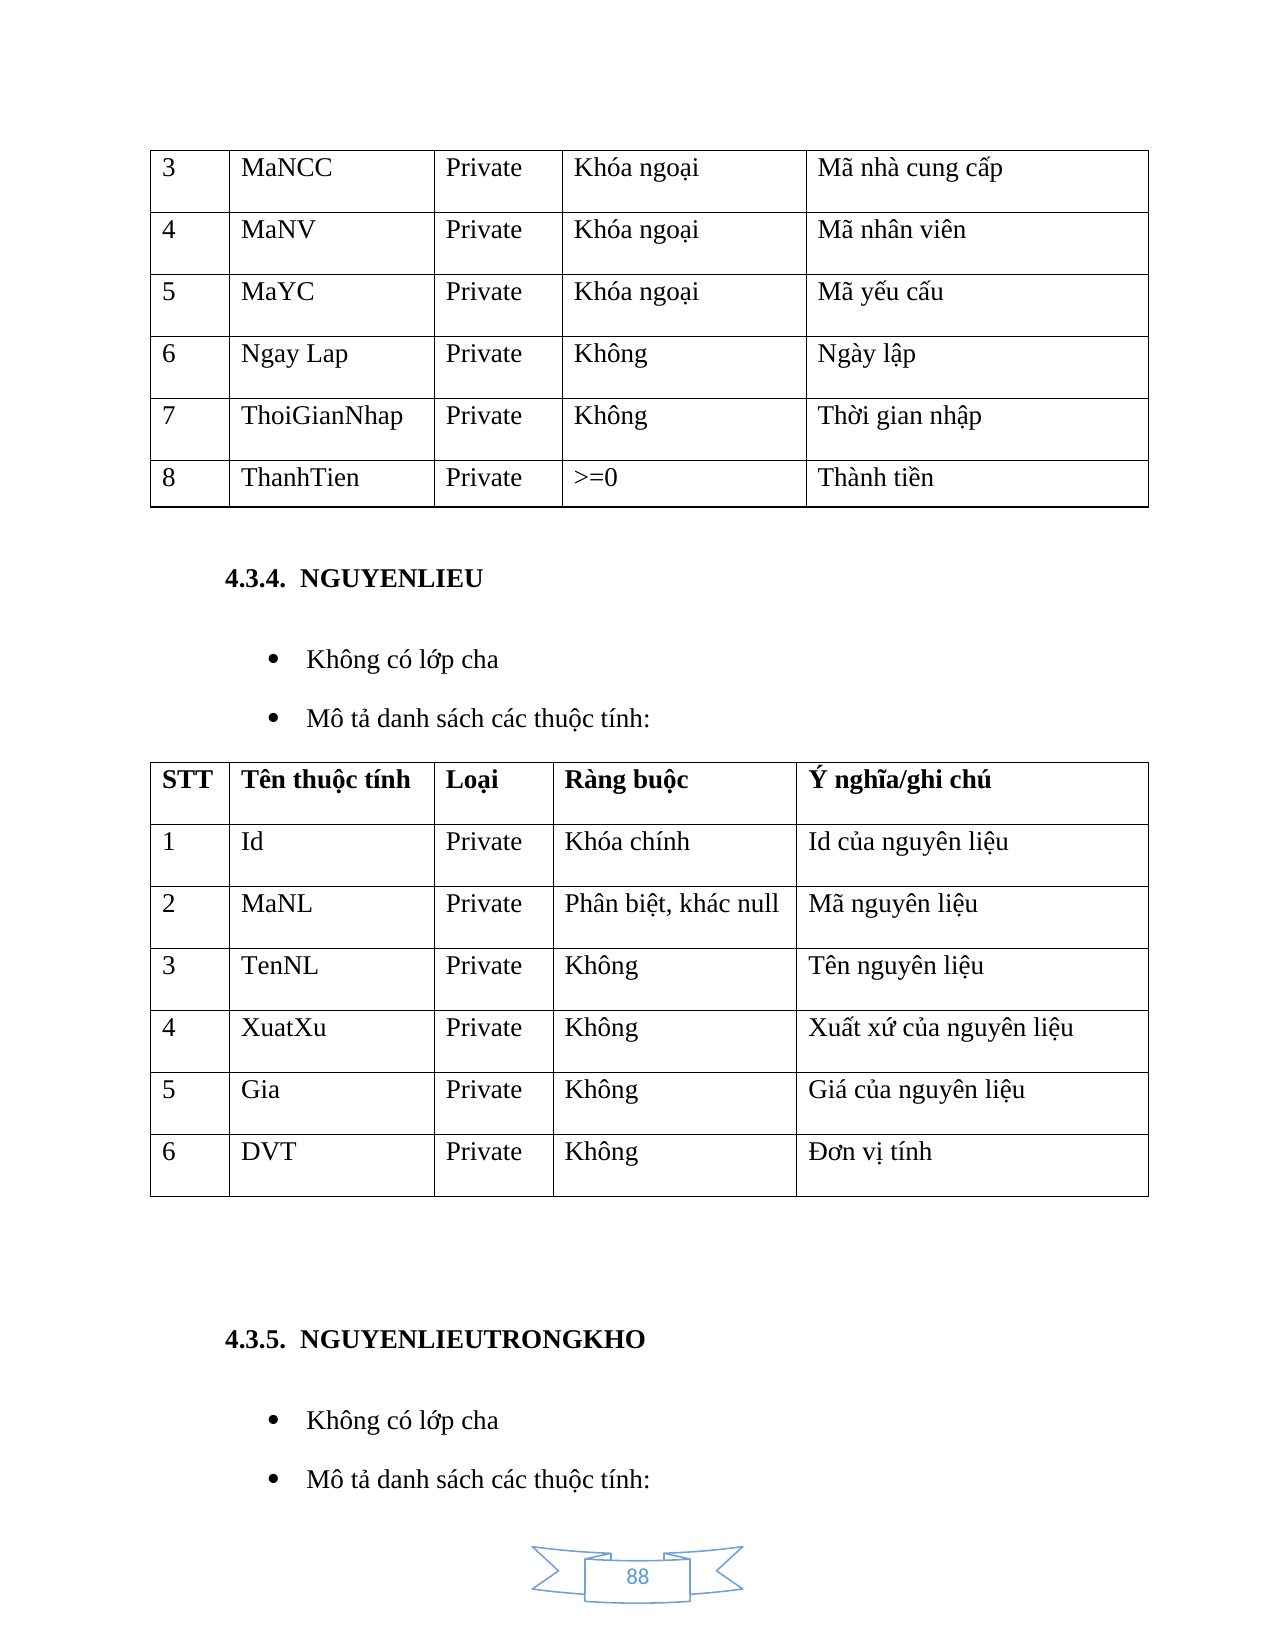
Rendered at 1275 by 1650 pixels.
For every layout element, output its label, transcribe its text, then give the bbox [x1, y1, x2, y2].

list Không có lớp cha [269, 643, 1125, 674]
table_cell DVT [230, 1135, 434, 1196]
table_cell MaNCC [230, 151, 434, 212]
table_cell 7 [151, 399, 229, 460]
table_cell Không [554, 1073, 796, 1134]
table_cell 2 [151, 887, 229, 948]
table_cell 3 [151, 151, 229, 212]
list Mô tả danh sách các thuộc tính: [269, 702, 1125, 734]
table_cell Mã nguyên liệu [797, 887, 1148, 948]
table_cell Id của nguyên liệu [797, 825, 1148, 886]
table_cell Không [554, 949, 796, 1010]
table_cell Mã nhân viên [807, 213, 1148, 274]
table_header Ý nghĩa/ghi chú [797, 763, 1148, 824]
table_cell Xuất xứ của nguyên liệu [797, 1011, 1148, 1072]
table_cell Phân biệt, khác null [554, 887, 796, 948]
table_cell Khóa ngoại [563, 275, 806, 336]
table_cell Không [563, 399, 806, 460]
table_cell 8 [151, 461, 229, 506]
table_cell Thành tiền [807, 461, 1148, 506]
table_cell Khóa chính [554, 825, 796, 886]
table_cell Tên nguyên liệu [797, 949, 1148, 1010]
table_header Ràng buộc [554, 763, 796, 824]
table_cell 4 [151, 213, 229, 274]
subtitle NGUYENLIEU [225, 563, 1125, 594]
list Mô tả danh sách các thuộc tính: [269, 1463, 1125, 1494]
table_header STT [151, 763, 229, 824]
table_cell Private [435, 949, 553, 1010]
table_cell Ngay Lap [230, 337, 434, 398]
table_cell Private [435, 213, 562, 274]
table_cell MaNV [230, 213, 434, 274]
table_cell Private [435, 1011, 553, 1072]
table_cell ThanhTien [230, 461, 434, 506]
subtitle NGUYENLIEUTRONGKHO [225, 1323, 1125, 1355]
table_cell Private [435, 1135, 553, 1196]
table_cell 6 [151, 337, 229, 398]
table_cell 5 [151, 1073, 229, 1134]
table_cell MaYC [230, 275, 434, 336]
table_cell Id [230, 825, 434, 886]
table_cell Private [435, 825, 553, 886]
table_cell Ngày lập [807, 337, 1148, 398]
table_cell Gia [230, 1073, 434, 1134]
list Không có lớp cha [269, 1404, 1125, 1435]
table_header Tên thuộc tính [230, 763, 434, 824]
table_cell ThoiGianNhap [230, 399, 434, 460]
table_cell Không [554, 1135, 796, 1196]
table_cell Private [435, 887, 553, 948]
table_cell Thời gian nhập [807, 399, 1148, 460]
table_cell 1 [151, 825, 229, 886]
table_cell Mã nhà cung cấp [807, 151, 1148, 212]
table_cell MaNL [230, 887, 434, 948]
table_cell Không [563, 337, 806, 398]
table_cell >=0 [563, 461, 806, 506]
table_cell XuatXu [230, 1011, 434, 1072]
table_cell Khóa ngoại [563, 213, 806, 274]
table_cell Mã yếu cấu [807, 275, 1148, 336]
table_cell Private [435, 337, 562, 398]
table_cell 4 [151, 1011, 229, 1072]
table_cell 6 [151, 1135, 229, 1196]
table_cell Private [435, 1073, 553, 1134]
table_cell Không [554, 1011, 796, 1072]
table_header Loại [435, 763, 553, 824]
table_cell Giá của nguyên liệu [797, 1073, 1148, 1134]
table_cell Private [435, 399, 562, 460]
table_cell Khóa ngoại [563, 151, 806, 212]
table_cell 5 [151, 275, 229, 336]
table_cell Private [435, 275, 562, 336]
table_cell Private [435, 461, 562, 506]
table_cell Private [435, 151, 562, 212]
table_cell 3 [151, 949, 229, 1010]
table_cell TenNL [230, 949, 434, 1010]
table_cell Đơn vị tính [797, 1135, 1148, 1196]
